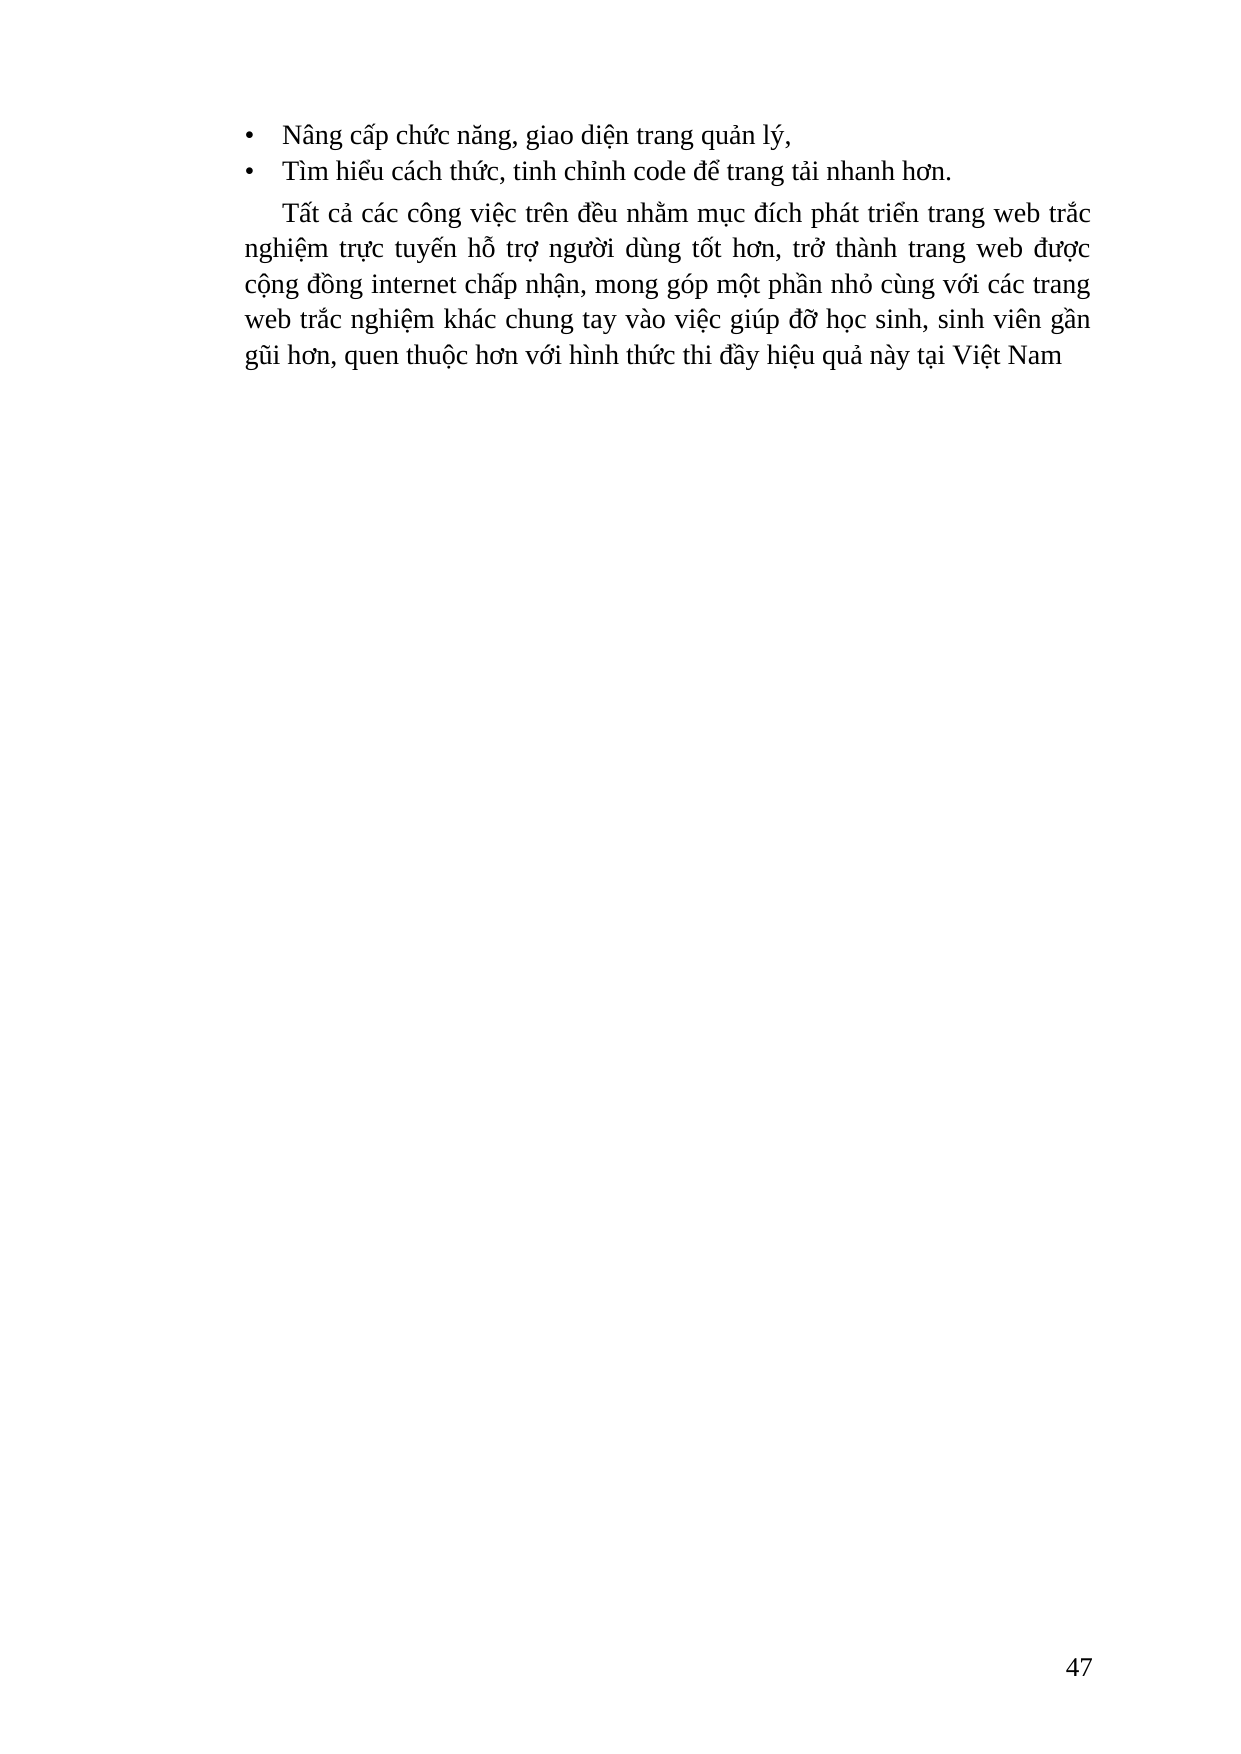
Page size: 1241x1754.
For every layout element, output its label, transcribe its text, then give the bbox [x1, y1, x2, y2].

text Tất cả các công việc trên đều nhằm mục đích phát triển trang web trắc nghiệm trực tuyến hỗ trợ người dùng tốt hơn, trở thành trang web được cộng đồng internet chấp nhận, mong góp một phần nhỏ cùng với các trang web trắc nghiệm khác chung tay vào việc giúp đỡ học sinh, sinh viên gần gũi hơn, quen thuộc hơn với hình thức thi đầy hiệu quả này tại Việt Nam [244, 196, 1092, 371]
list Nâng cấp chức năng, giao diện trang quản lý, [244, 118, 1092, 151]
list Tìm hiểu cách thức, tinh chỉnh code để trang tải nhanh hơn. [244, 154, 1092, 186]
